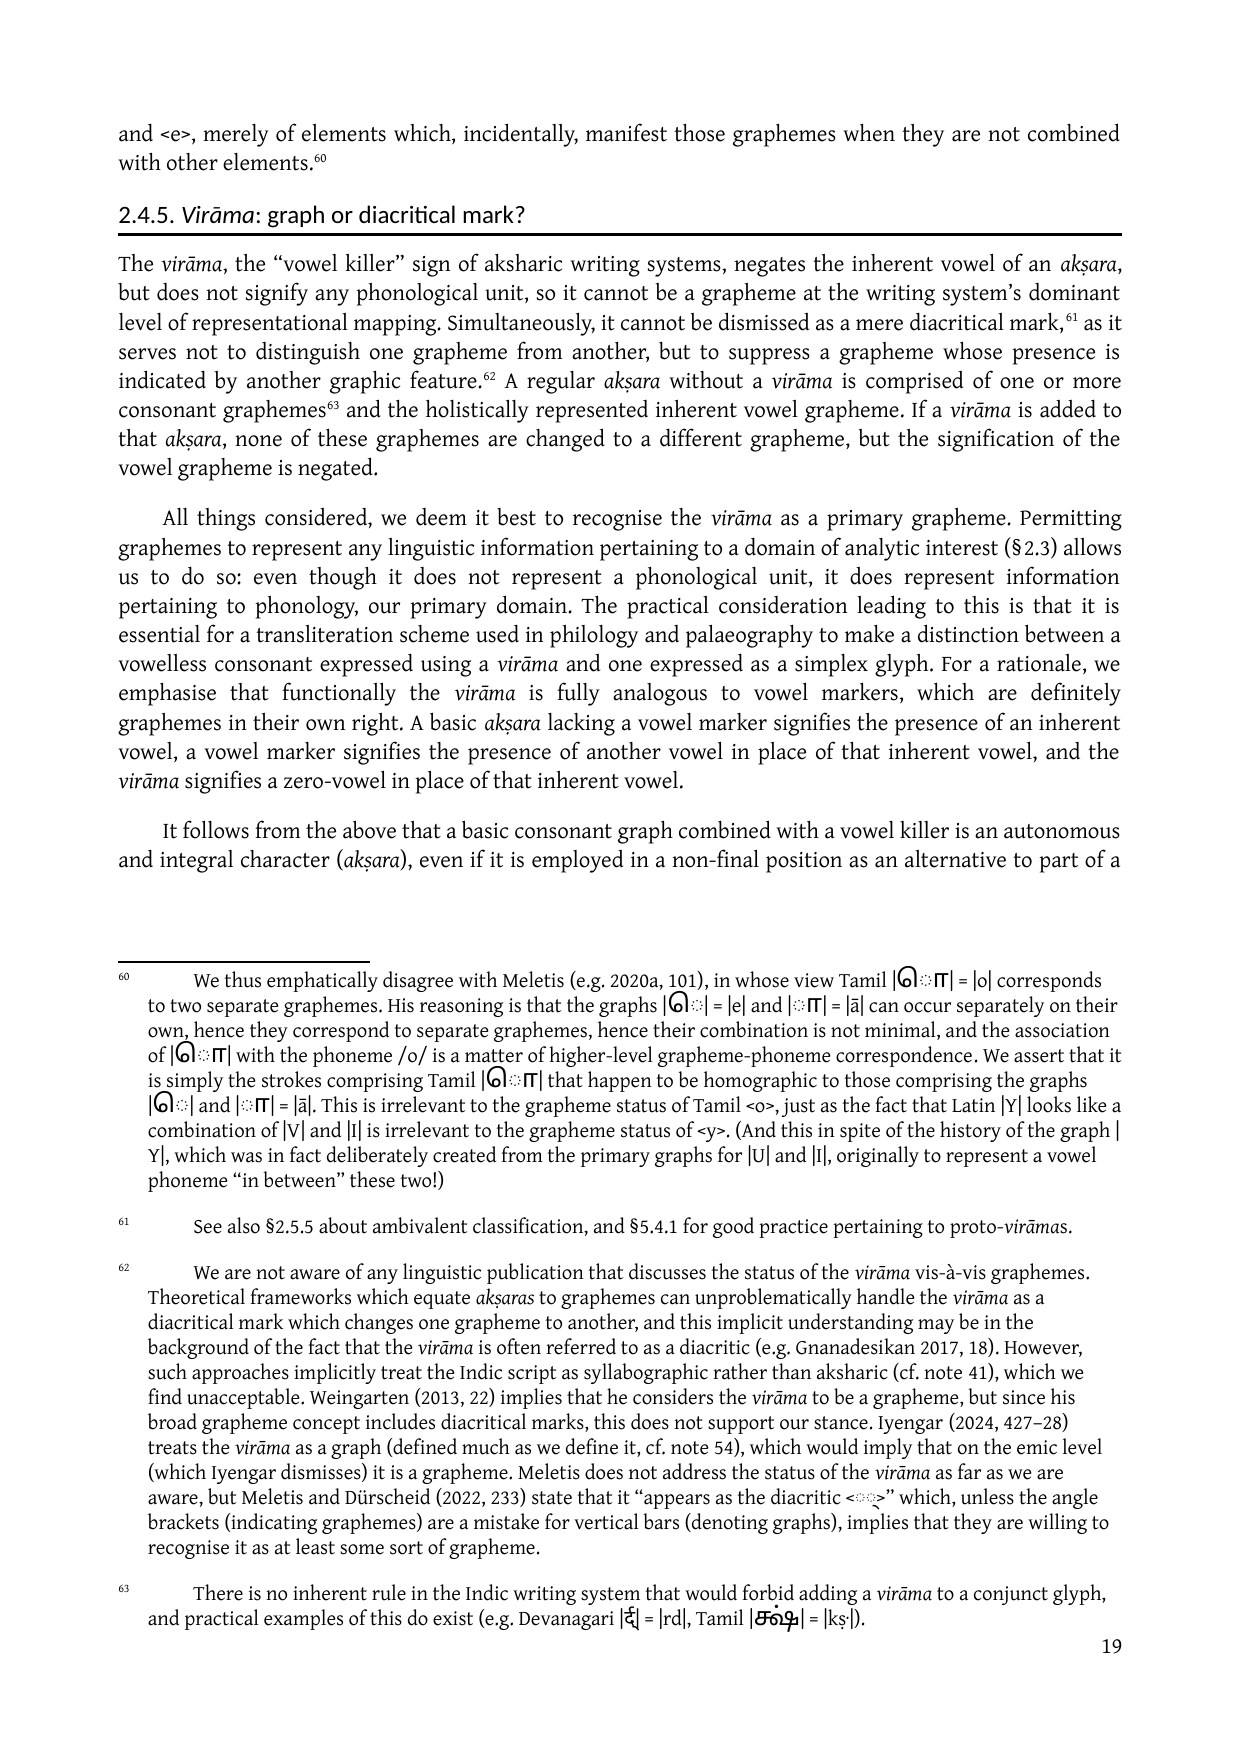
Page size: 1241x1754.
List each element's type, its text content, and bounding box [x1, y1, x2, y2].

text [118, 118, 1122, 176]
text The virāma, the “vowel killer” sign of aksharic writing systems, negates the inherent vowel of an akṣara, but does not signify any phonological unit, so it cannot be a grapheme at the writing system’s dominant level of representational mapping. Simultaneously, it cannot be dismissed as a mere diacritical mark, as it serves not to distinguish one grapheme from another, but to suppress a grapheme whose presence is indicated by another graphic feature. A regular akṣara without a virāma is comprised of one or more consonant graphemes and the holistically represented inherent vowel grapheme. If a virāma is added to that akṣara, none of these graphemes are changed to a different grapheme, but the signification of the vowel grapheme is negated. [118, 248, 1122, 482]
text It follows from the above that a basic consonant graph combined with a vowel killer is an autonomous and integral character (akṣara), even if it is employed in a non-final position as an alternative to part of a ligature and thus does not correspond to a syllable. That is to say, combinations such as Devanagari |द्‍म| = |d·ma| and Tamil |க்க| = |k·ka|) are not akṣaras but sequences of two akṣaras each. [118, 815, 1122, 902]
subtitle Virāma: graph or diacritical mark? [118, 197, 1122, 233]
text All things considered, we deem it best to recognise the virāma as a primary grapheme. Permitting graphemes to represent any linguistic information pertaining to a domain of analytic interest (§2.3) allows us to do so: even though it does not represent a phonological unit, it does represent information pertaining to phonology, our primary domain. The practical consideration leading to this is that it is essential for a transliteration scheme used in philology and palaeography to make a distinction between a vowelless consonant expressed using a virāma and one expressed as a simplex glyph. For a rationale, we emphasise that functionally the virāma is fully analogous to vowel markers, which are definitely graphemes in their own right. A basic akṣara lacking a vowel marker signifies the presence of an inherent vowel, a vowel marker signifies the presence of another vowel in place of that inherent vowel, and the virāma signifies a zero-vowel in place of that inherent vowel. [118, 502, 1122, 794]
